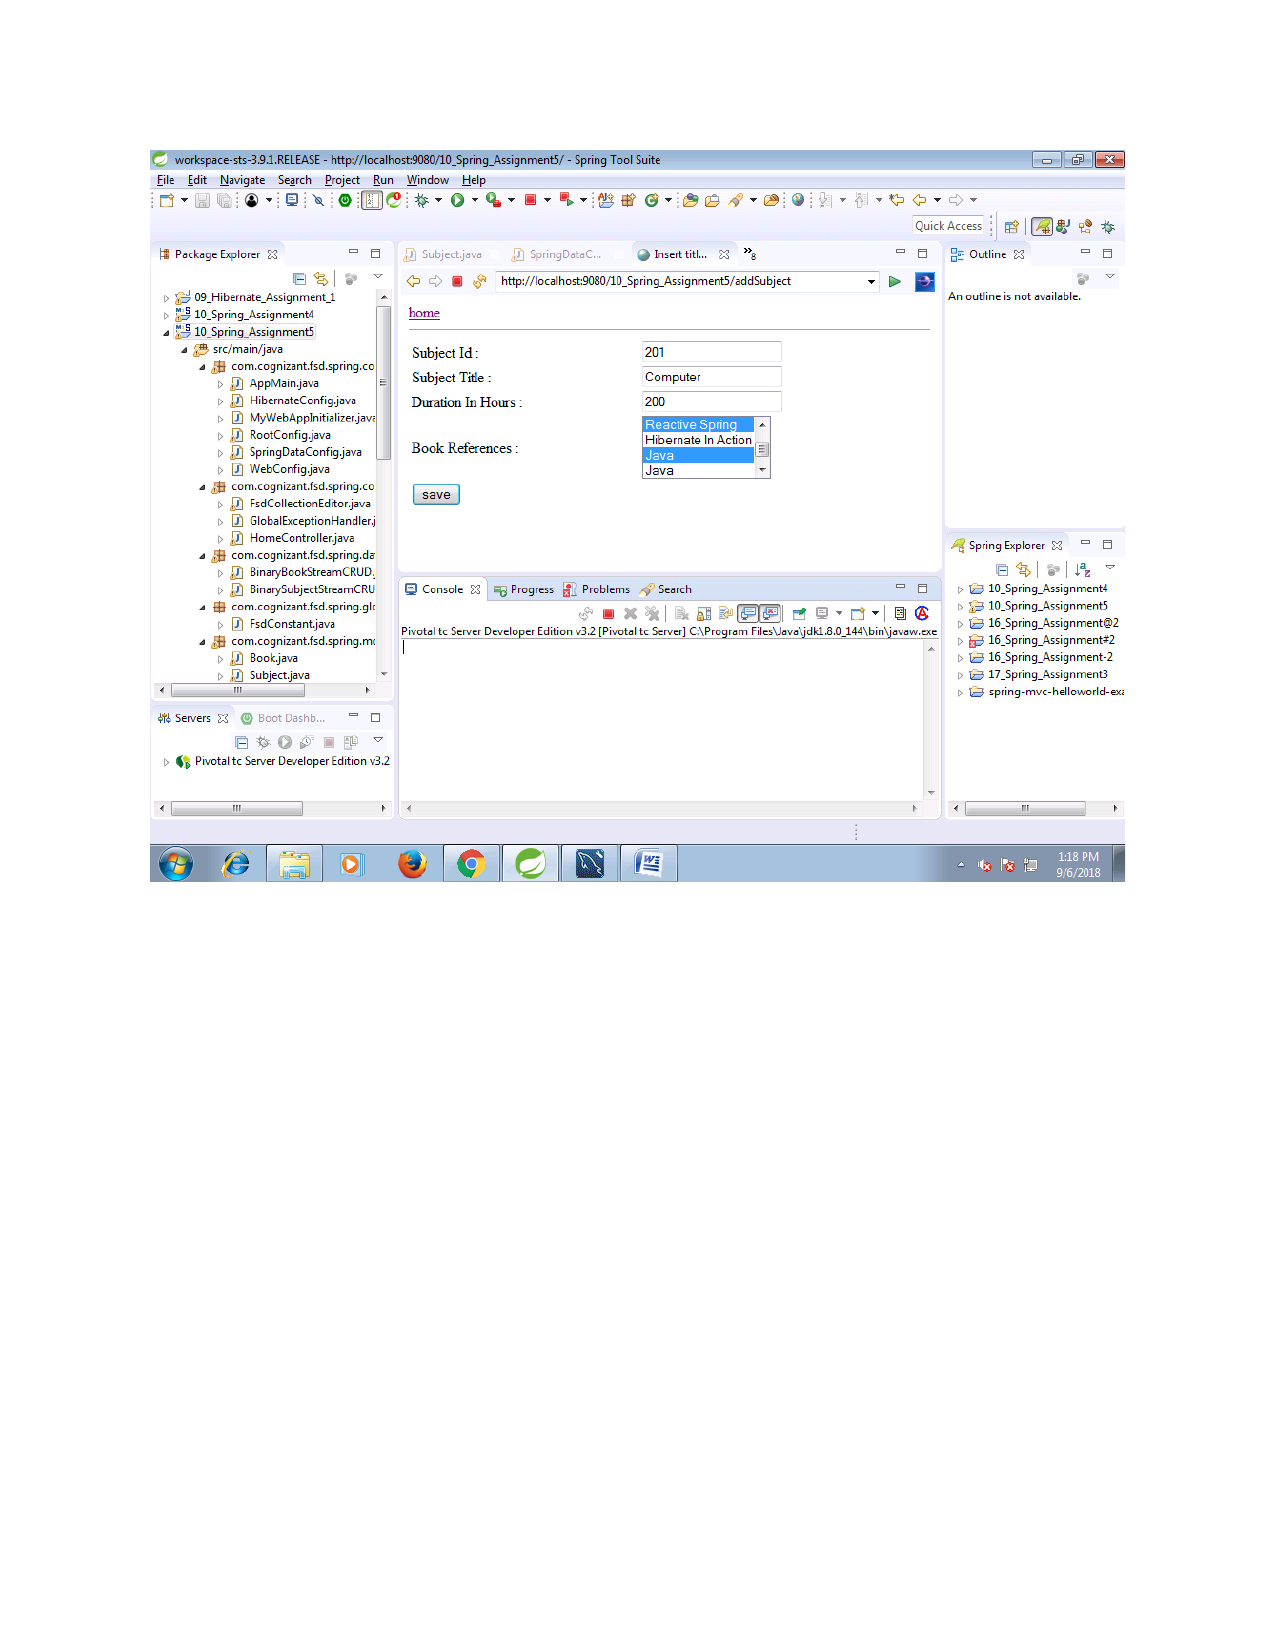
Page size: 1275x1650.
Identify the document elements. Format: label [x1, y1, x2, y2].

picture [150, 150, 1125, 882]
